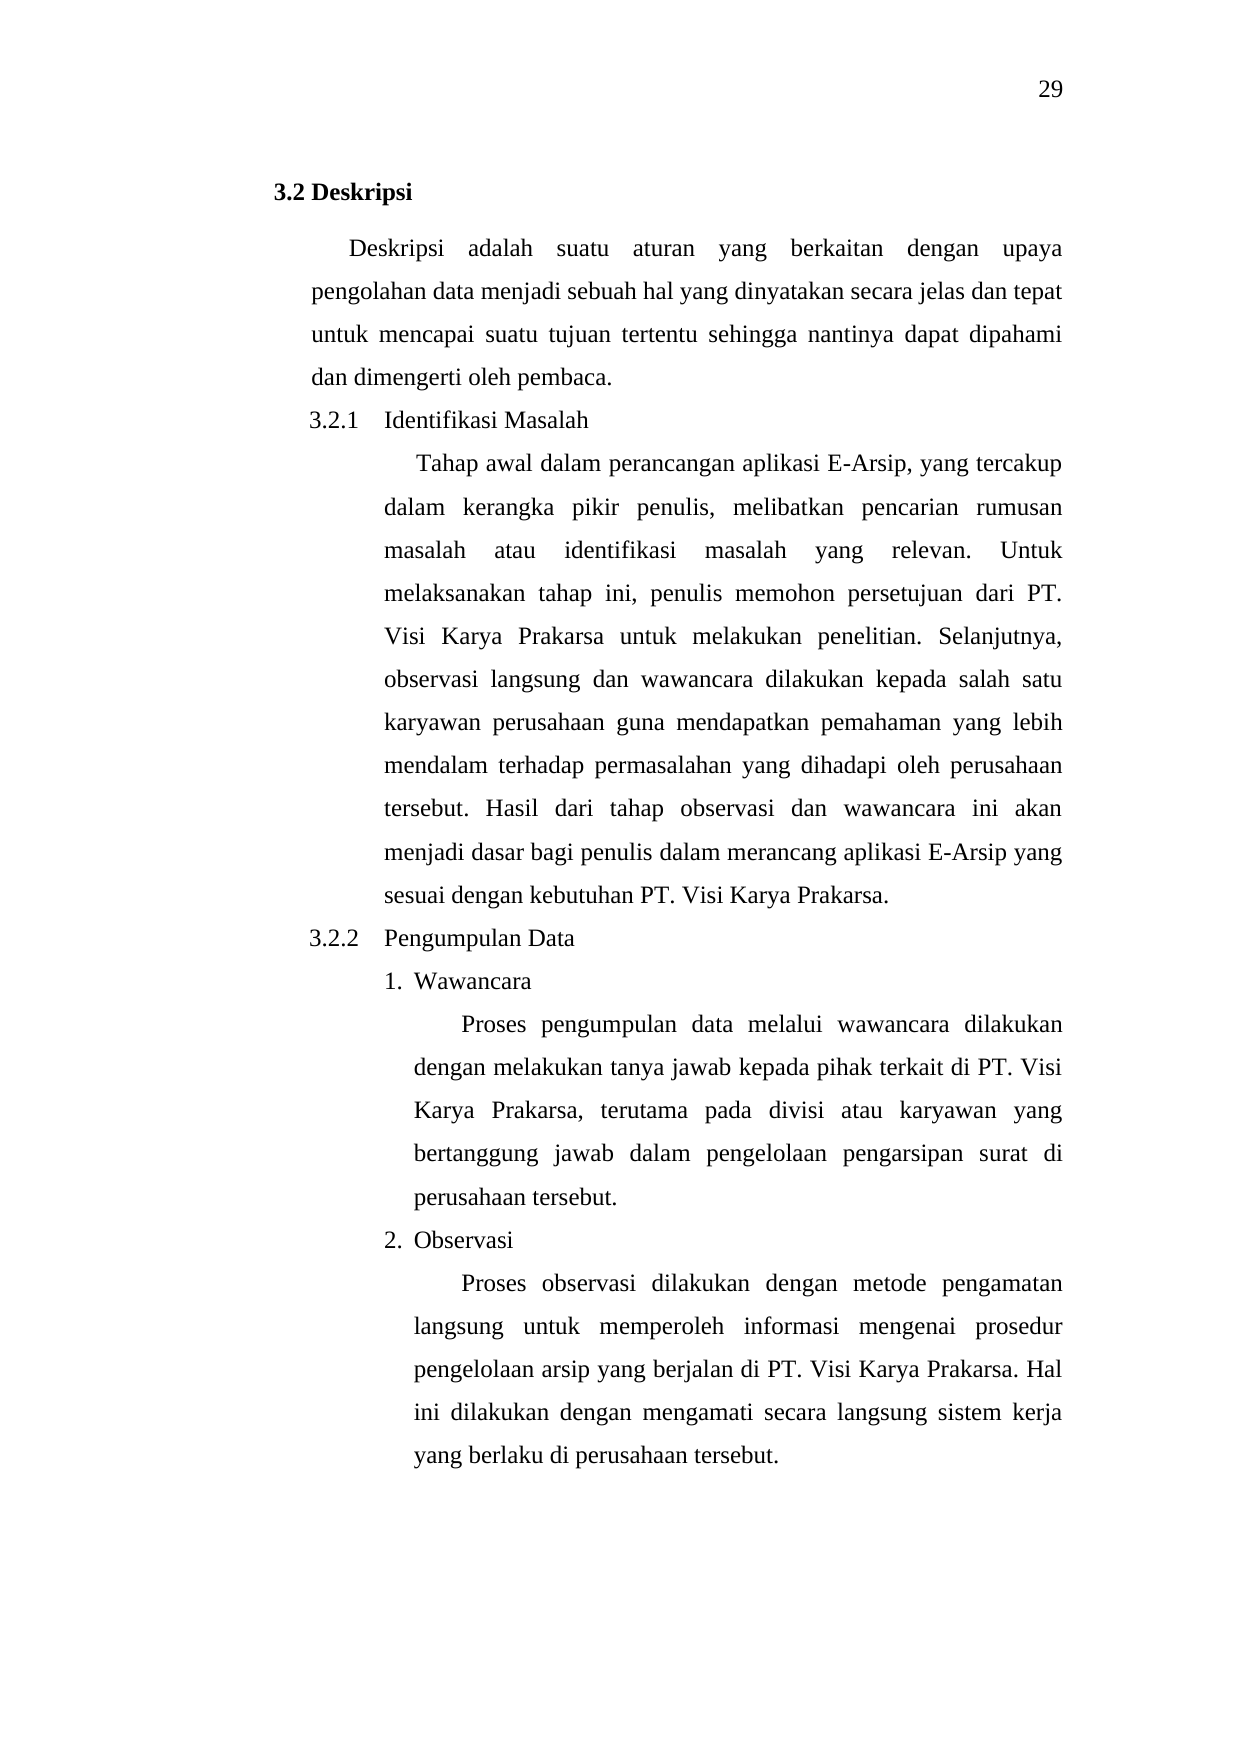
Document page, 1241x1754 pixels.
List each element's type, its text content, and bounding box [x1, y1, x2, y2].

list Observasi [384, 1225, 1063, 1253]
text Tahap awal dalam perancangan aplikasi E-Arsip, yang tercakup dalam kerangka pikir penulis, melibatkan pencarian rumusan masalah atau identifikasi masalah yang relevan. Untuk melaksanakan tahap ini, penulis memohon persetujuan dari PT. Visi Karya Prakarsa untuk melakukan penelitian. Selanjutnya, observasi langsung dan wawancara dilakukan kepada salah satu karyawan perusahaan guna mendapatkan pemahaman yang lebih mendalam terhadap permasalahan yang dihadapi oleh perusahaan tersebut. Hasil dari tahap observasi dan wawancara ini akan menjadi dasar bagi penulis dalam merancang aplikasi E-Arsip yang sesuai dengan kebutuhan PT. Visi Karya Prakarsa. [384, 448, 1063, 908]
text Proses observasi dilakukan dengan metode pengamatan langsung untuk memperoleh informasi mengenai prosedur pengelolaan arsip yang berjalan di PT. Visi Karya Prakarsa. Hal ini dilakukan dengan mengamati secara langsung sistem kerja yang berlaku di perusahaan tersebut. [413, 1268, 1063, 1469]
subtitle Deskripsi [274, 177, 1063, 206]
subtitle Pengumpulan Data [309, 923, 1063, 952]
list Wawancara [384, 966, 1063, 995]
subtitle Identifikasi Masalah [309, 405, 1063, 434]
text Deskripsi adalah suatu aturan yang berkaitan dengan upaya pengolahan data menjadi sebuah hal yang dinyatakan secara jelas dan tepat untuk mencapai suatu tujuan tertentu sehingga nantinya dapat dipahami dan dimengerti oleh pembaca. [311, 233, 1063, 391]
text Proses pengumpulan data melalui wawancara dilakukan dengan melakukan tanya jawab kepada pihak terkait di PT. Visi Karya Prakarsa, terutama pada divisi atau karyawan yang bertanggung jawab dalam pengelolaan pengarsipan surat di perusahaan tersebut. [413, 1009, 1063, 1210]
